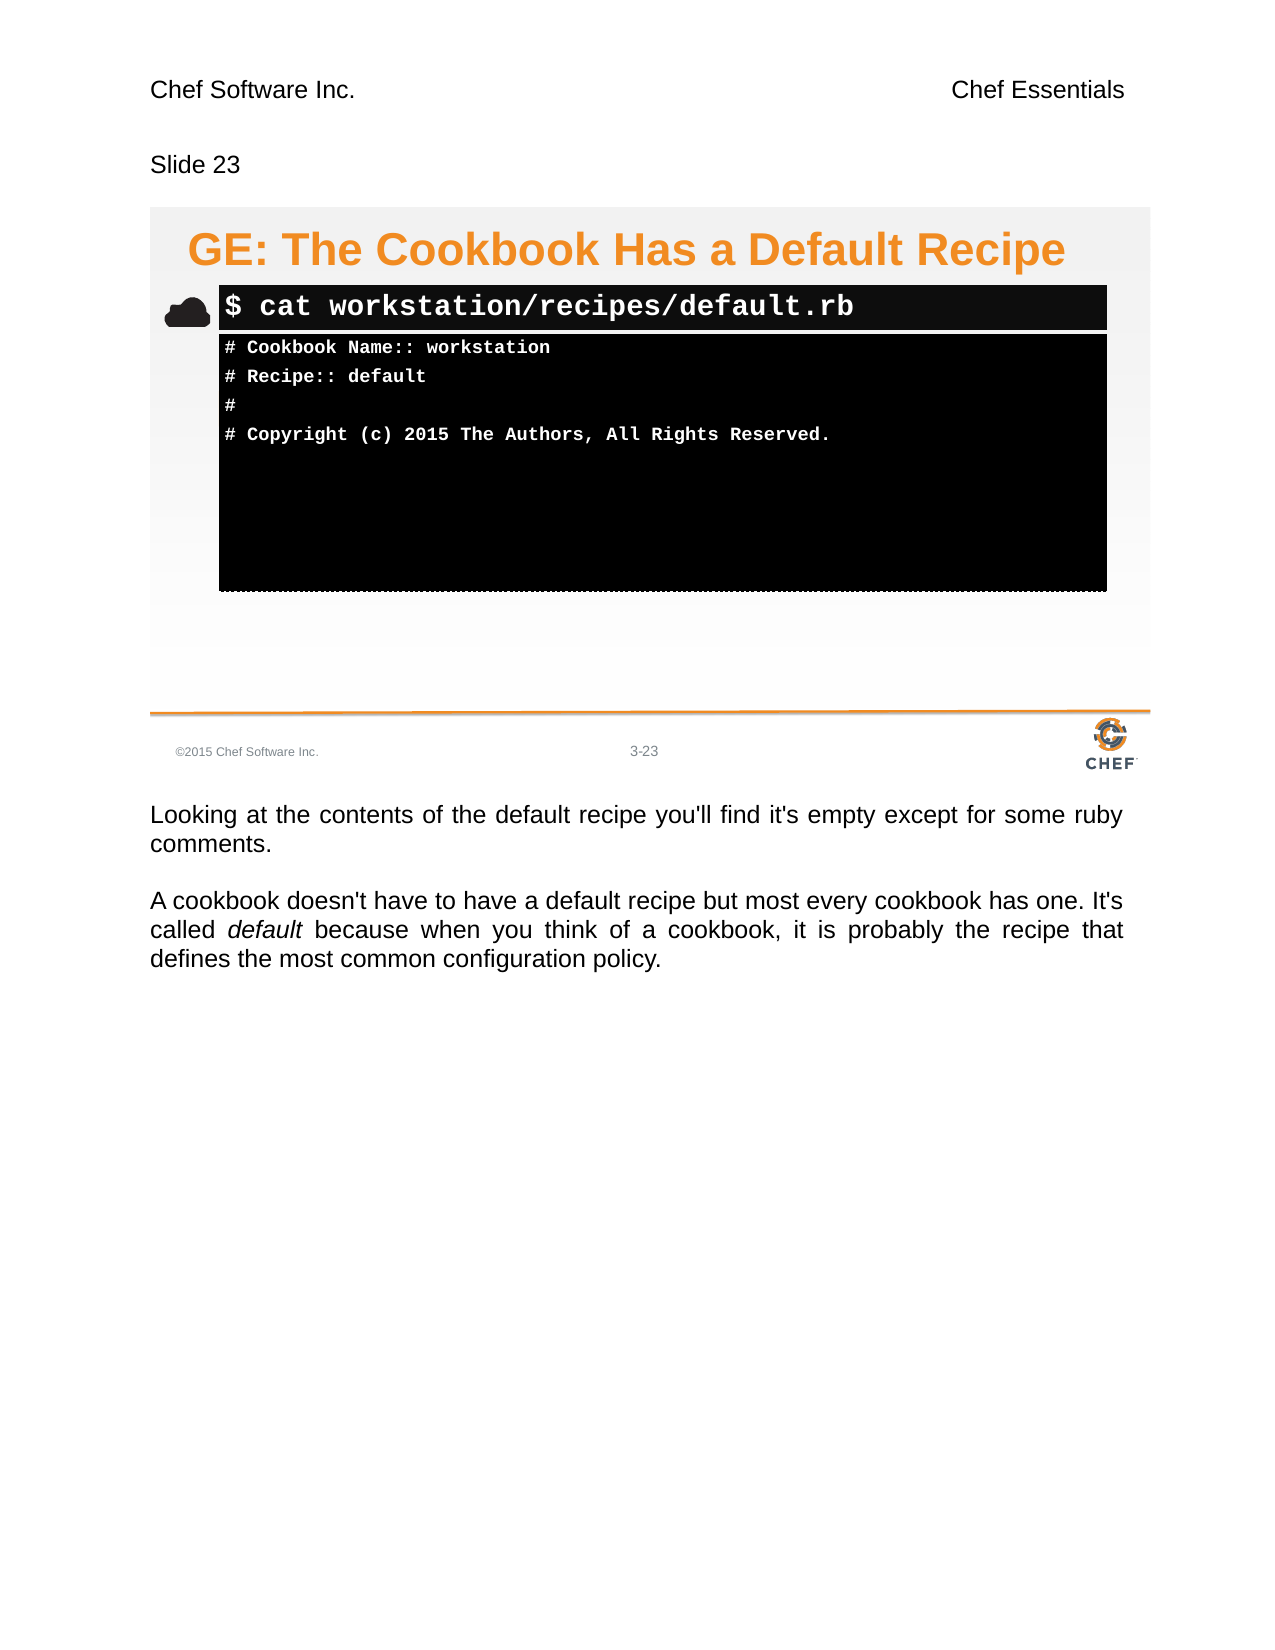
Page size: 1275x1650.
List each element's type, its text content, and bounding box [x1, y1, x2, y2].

text Slide 23 [150, 150, 1125, 179]
text A cookbook doesn't have to have a default recipe but most every cookbook has one. It's called default because when you think of a cookbook, it is probably the recipe that defines the most common configuration policy. [150, 886, 1125, 972]
text Looking at the contents of the default recipe you'll find it's empty except for some ruby comments. [150, 800, 1125, 857]
